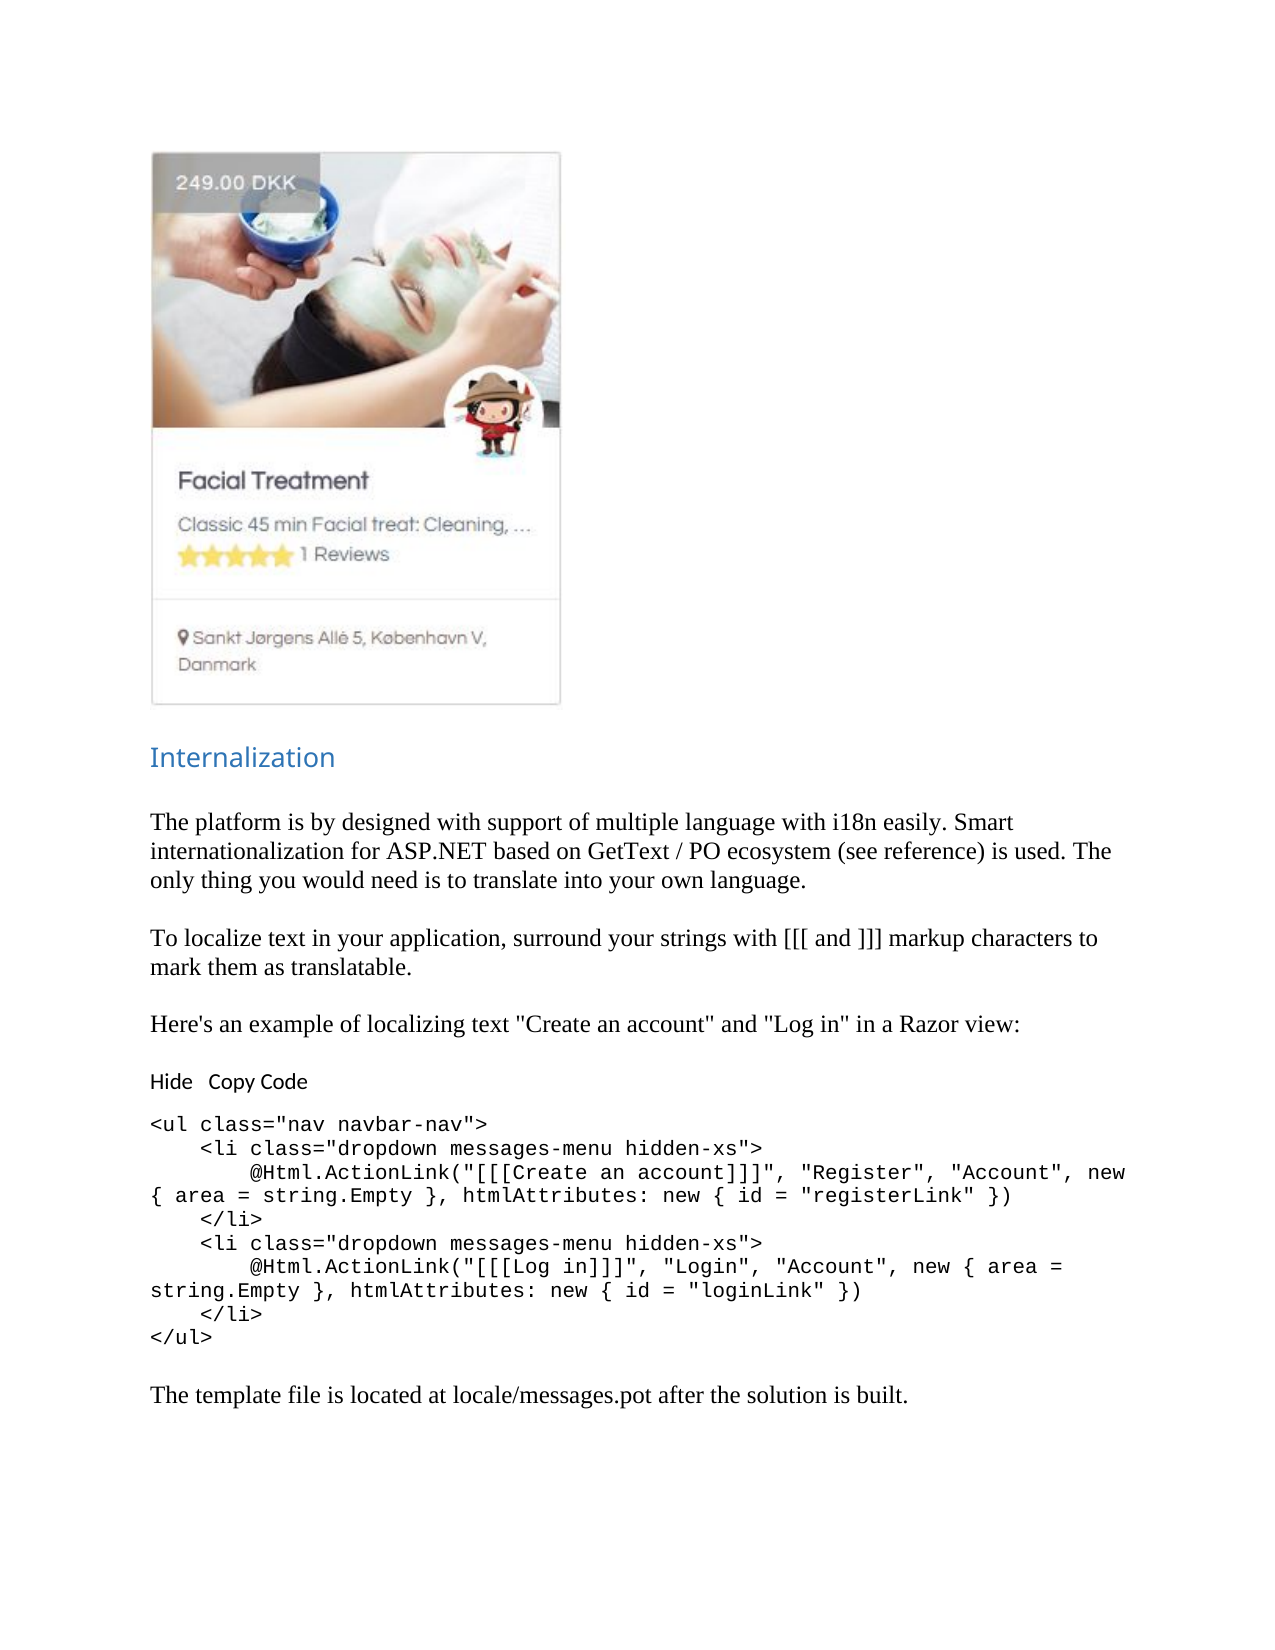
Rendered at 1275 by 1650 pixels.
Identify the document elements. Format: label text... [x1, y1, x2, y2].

text <ul class="nav navbar-nav"> [150, 1114, 1125, 1138]
text @Html.ActionLink("[[[Log in]]]", "Login", "Account", new { area = string.Empty }, htmlAttributes: new { id = "loginLink" }) [150, 1256, 1125, 1303]
subtitle Internalization [150, 738, 1125, 775]
text Hide Copy Code [150, 1067, 1125, 1096]
text To localize text in your application, surround your strings with [[[ and ]]] markup characters to mark them as translatable. [150, 923, 1125, 980]
text </li> [150, 1209, 1125, 1233]
picture [150, 150, 566, 710]
text <li class="dropdown messages-menu hidden-xs"> [150, 1233, 1125, 1256]
text </li> [150, 1303, 1125, 1327]
text @Html.ActionLink("[[[Create an account]]]", "Register", "Account", new { area = string.Empty }, htmlAttributes: new { id = "registerLink" }) [150, 1162, 1125, 1209]
text The platform is by designed with support of multiple language with i18n easily. Smart internationalization for ASP.NET based on GetText / PO ecosystem (see reference) is used. The only thing you would need is to translate into your own language. [150, 807, 1125, 894]
text Here's an example of localizing text "Create an account" and "Log in" in a Razor view: [150, 1009, 1125, 1038]
text The template file is located at locale/messages.pot after the solution is built. [150, 1380, 1125, 1409]
text </ul> [150, 1327, 1125, 1351]
text <li class="dropdown messages-menu hidden-xs"> [150, 1138, 1125, 1162]
